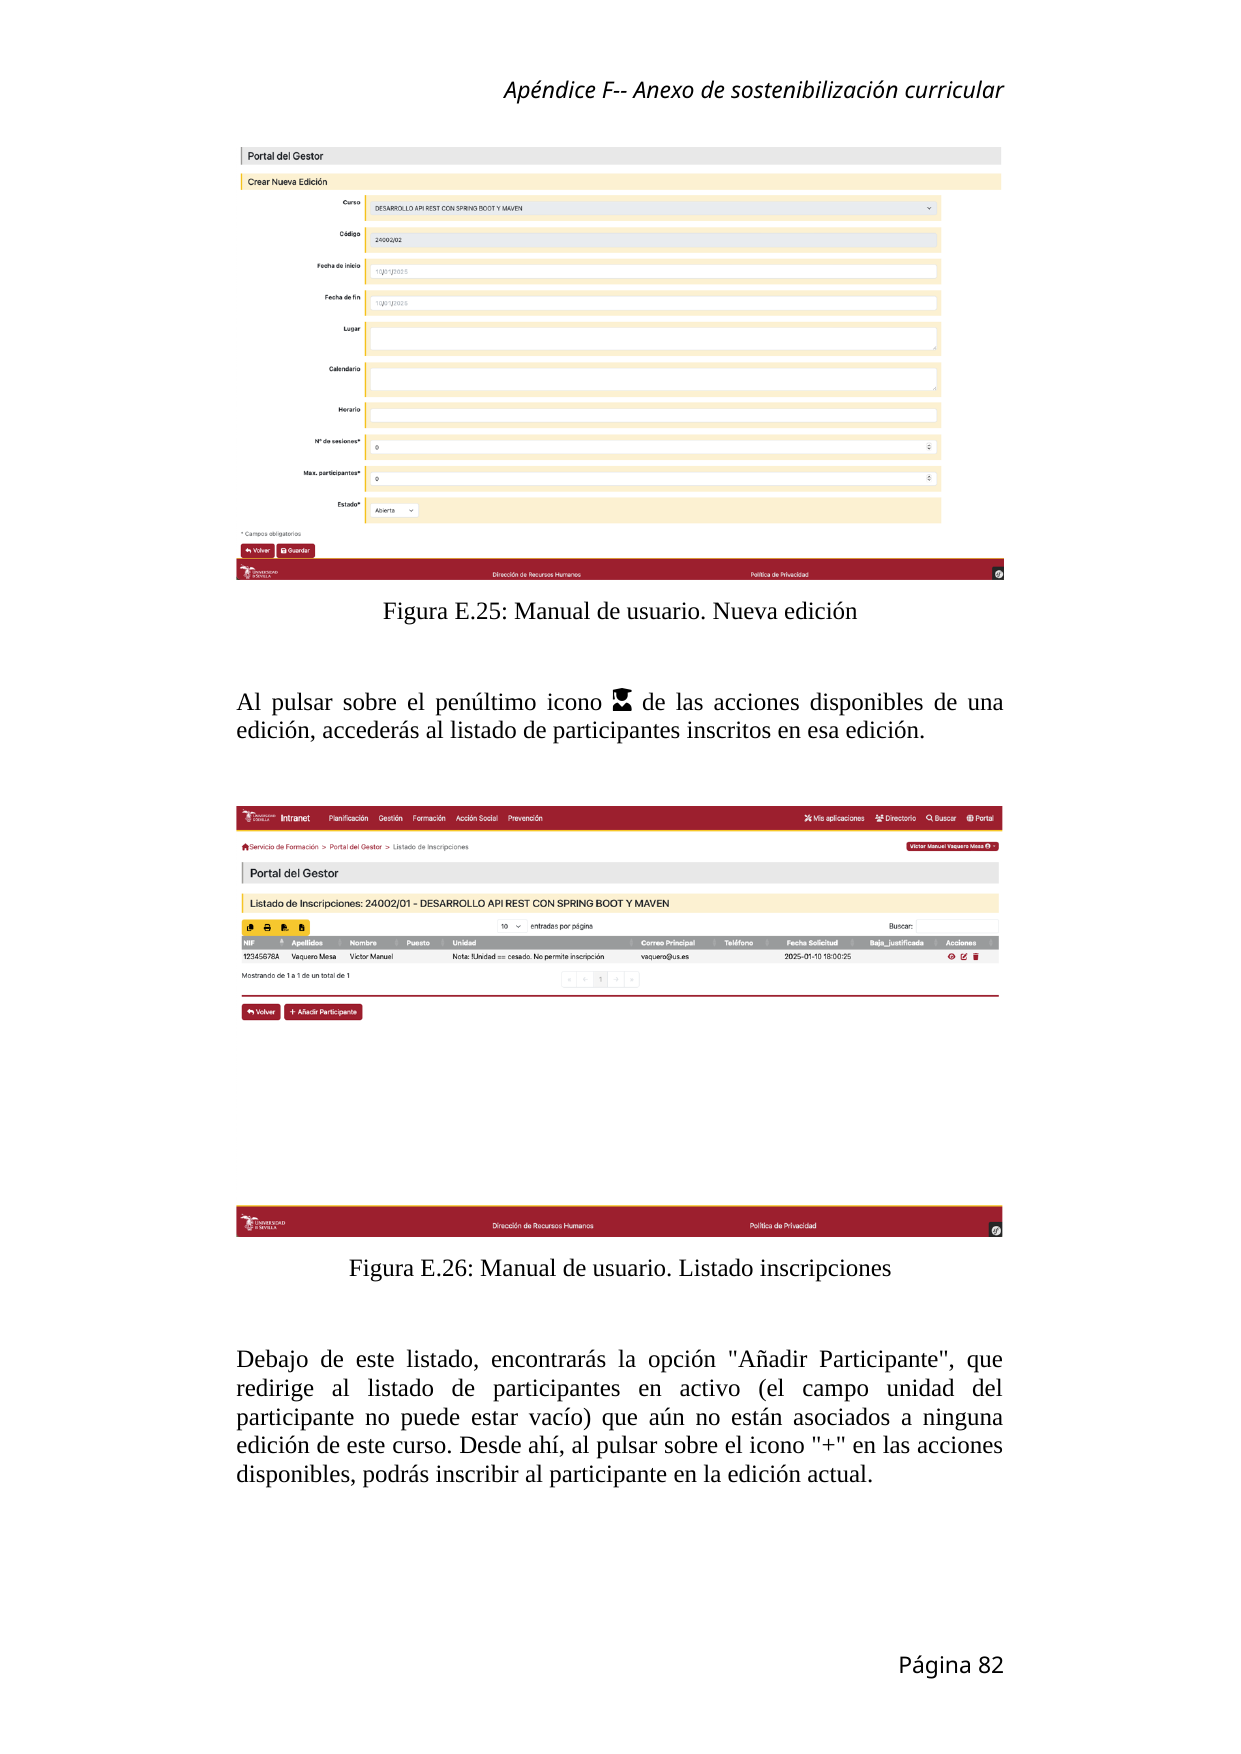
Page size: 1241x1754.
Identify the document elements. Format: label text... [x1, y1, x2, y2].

text Debajo de este listado, encontrarás la opción "Añadir Participante", que redirige al listado de participantes en activo (el campo unidad del participante no puede estar vacío) que aún no están asociados a ninguna edición de este curso. Desde ahí, al pulsar sobre el icono "+" en las acciones disponibles, podrás inscribir al participante en la edición actual. [236, 1344, 1004, 1488]
text Al pulsar sobre el penúltimo icono de las acciones disponibles de una edición, accederás al listado de participantes inscritos en esa edición. [236, 687, 1004, 744]
picture [236, 806, 1003, 1237]
picture [612, 688, 632, 711]
picture [236, 147, 1004, 580]
